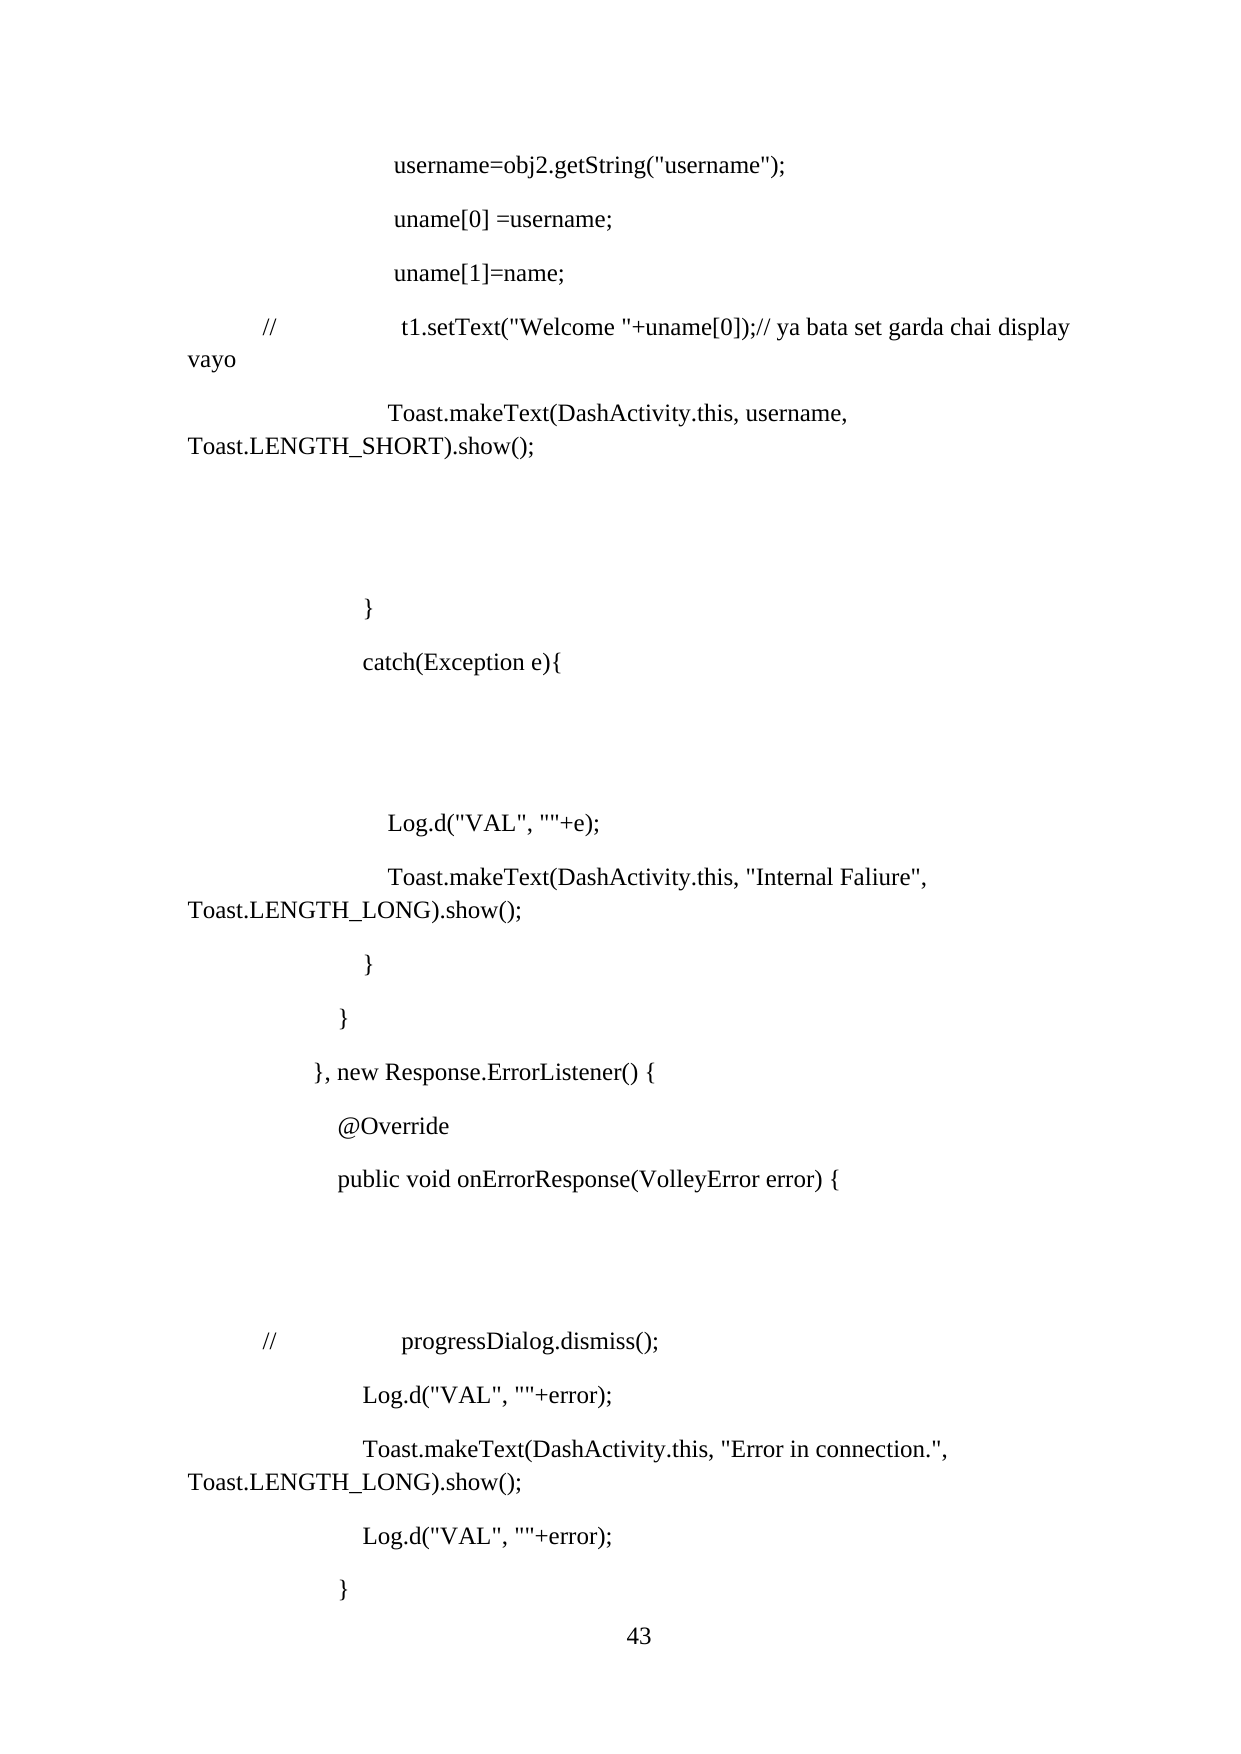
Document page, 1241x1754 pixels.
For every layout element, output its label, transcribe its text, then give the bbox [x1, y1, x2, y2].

text // progressDialog.dismiss(); [187, 1326, 1090, 1355]
text } [187, 949, 1090, 978]
text Toast.makeText(DashActivity.this, username, Toast.LENGTH_SHORT).show(); [187, 398, 1090, 460]
text @Override [187, 1111, 1090, 1139]
text } [187, 593, 1090, 622]
text uname[0] =username; [187, 204, 1090, 233]
text }, new Response.ErrorListener() { [187, 1057, 1090, 1086]
text Log.d("VAL", ""+error); [187, 1380, 1090, 1409]
text Log.d("VAL", ""+error); [187, 1521, 1090, 1549]
text } [187, 1574, 1090, 1603]
text public void onErrorResponse(VolleyError error) { [187, 1164, 1090, 1193]
text Toast.makeText(DashActivity.this, "Error in connection.", Toast.LENGTH_LONG).show(); [187, 1434, 1090, 1496]
text username=obj2.getString("username"); [187, 150, 1090, 179]
text // t1.setText("Welcome "+uname[0]);// ya bata set garda chai display vayo [187, 312, 1090, 373]
text Toast.makeText(DashActivity.this, "Internal Faliure", Toast.LENGTH_LONG).show(); [187, 862, 1090, 924]
text uname[1]=name; [187, 258, 1090, 286]
text catch(Exception e){ [187, 647, 1090, 676]
text Log.d("VAL", ""+e); [187, 808, 1090, 837]
text } [187, 1003, 1090, 1032]
